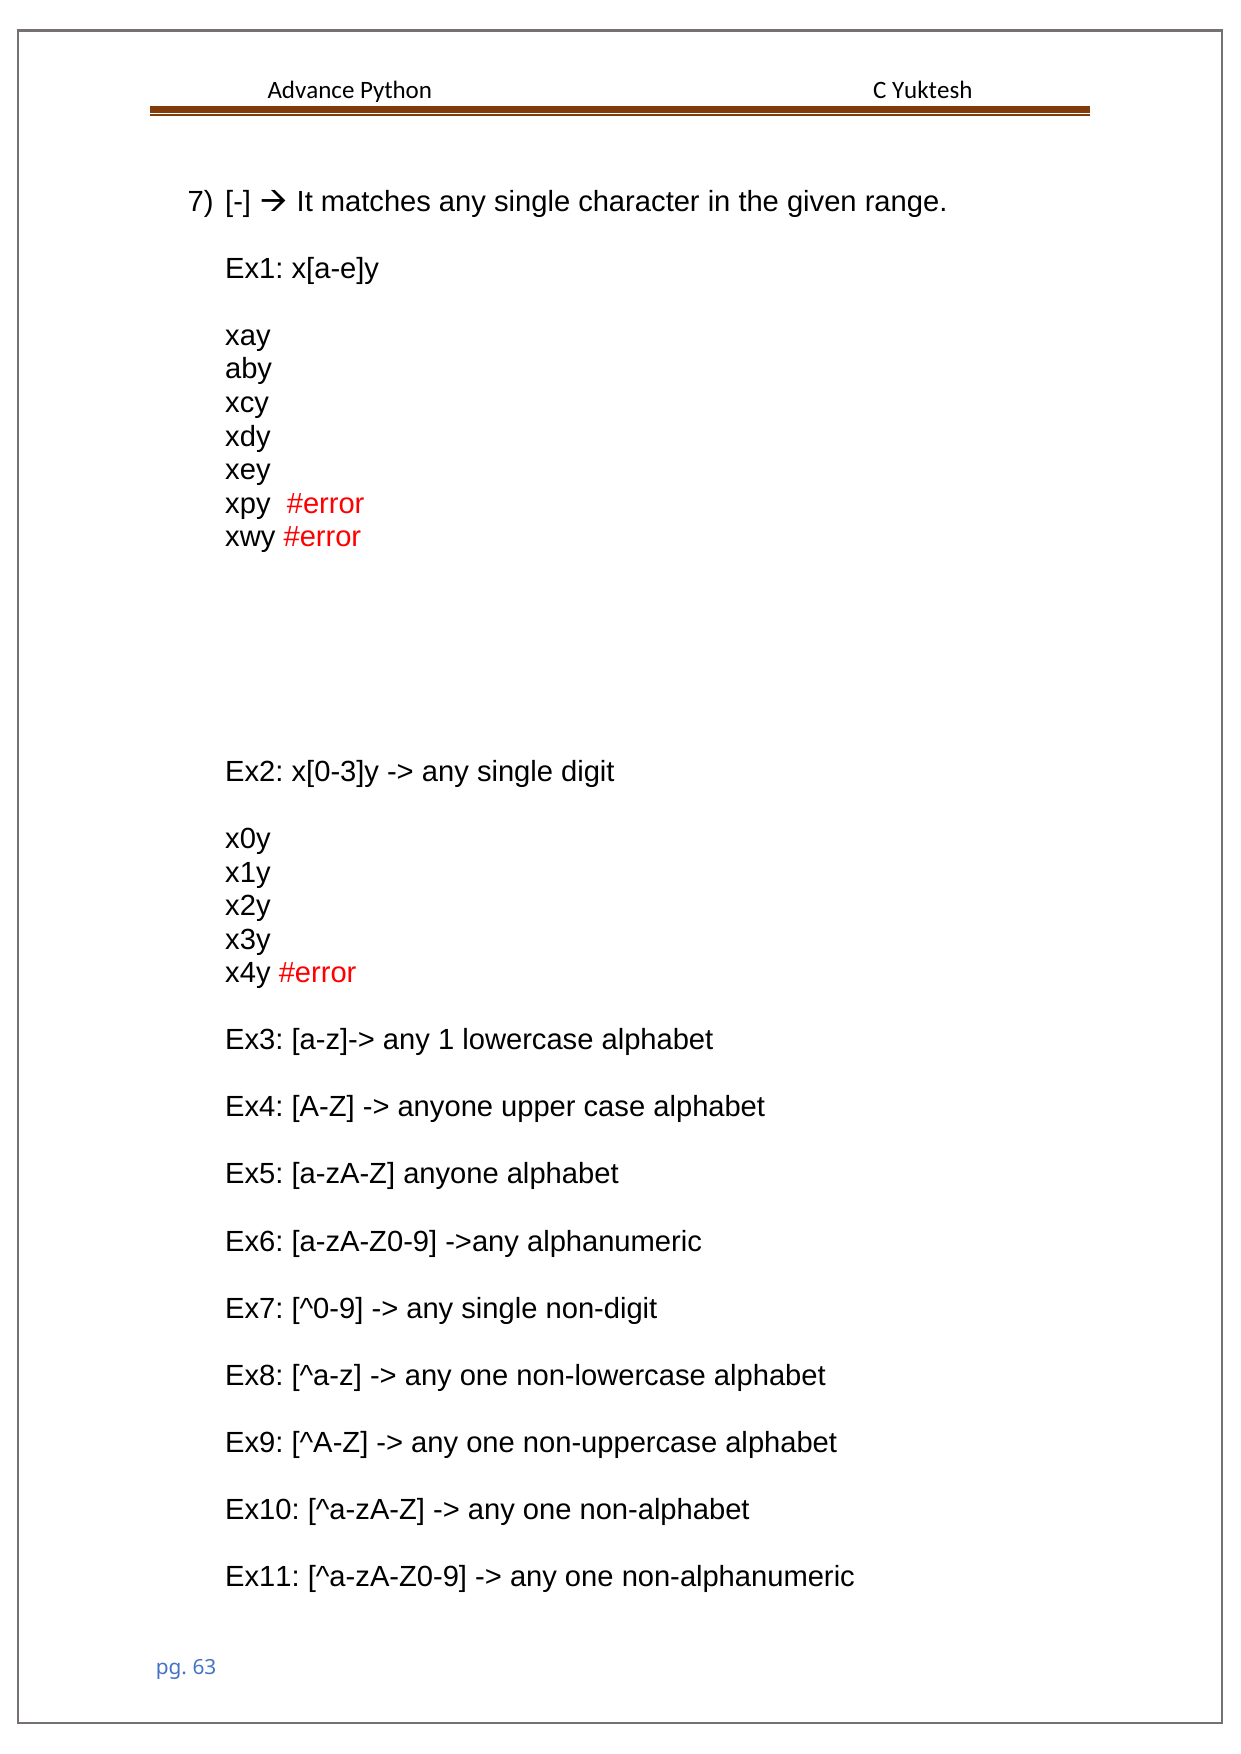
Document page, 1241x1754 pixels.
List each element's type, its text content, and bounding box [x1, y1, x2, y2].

list xwy #error [225, 519, 1090, 553]
list Ex4: [A-Z] -> anyone upper case alphabet [225, 1089, 1090, 1123]
list Ex5: [a-zA-Z] anyone alphabet [225, 1156, 1090, 1190]
list Ex6: [a-zA-Z0-9] ->any alphanumeric [225, 1223, 1090, 1257]
list Ex2: x[0-3]y -> any single digit [225, 754, 1090, 787]
list Ex8: [^a-z] -> any one non-lowercase alphabet [225, 1358, 1090, 1391]
list x2y [225, 888, 1090, 922]
list xcy [225, 385, 1090, 418]
list [-] It matches any single character in the given range. [187, 183, 1090, 217]
list Ex3: [a-z]-> any 1 lowercase alphabet [225, 1022, 1090, 1056]
list xdy [225, 418, 1090, 452]
list Ex10: [^a-zA-Z] -> any one non-alphabet [225, 1492, 1090, 1525]
list aby [225, 351, 1090, 385]
list x3y [225, 922, 1090, 955]
list x1y [225, 854, 1090, 888]
list xay [225, 318, 1090, 351]
list Ex1: x[a-e]y [225, 251, 1090, 284]
list x4y #error [225, 955, 1090, 989]
list xpy #error [225, 486, 1090, 519]
list Ex9: [^A-Z] -> any one non-uppercase alphabet [225, 1425, 1090, 1458]
list Ex11: [^a-zA-Z0-9] -> any one non-alphanumeric [225, 1559, 1090, 1592]
list Ex7: [^0-9] -> any single non-digit [225, 1291, 1090, 1324]
list xey [225, 452, 1090, 486]
list x0y [225, 821, 1090, 854]
